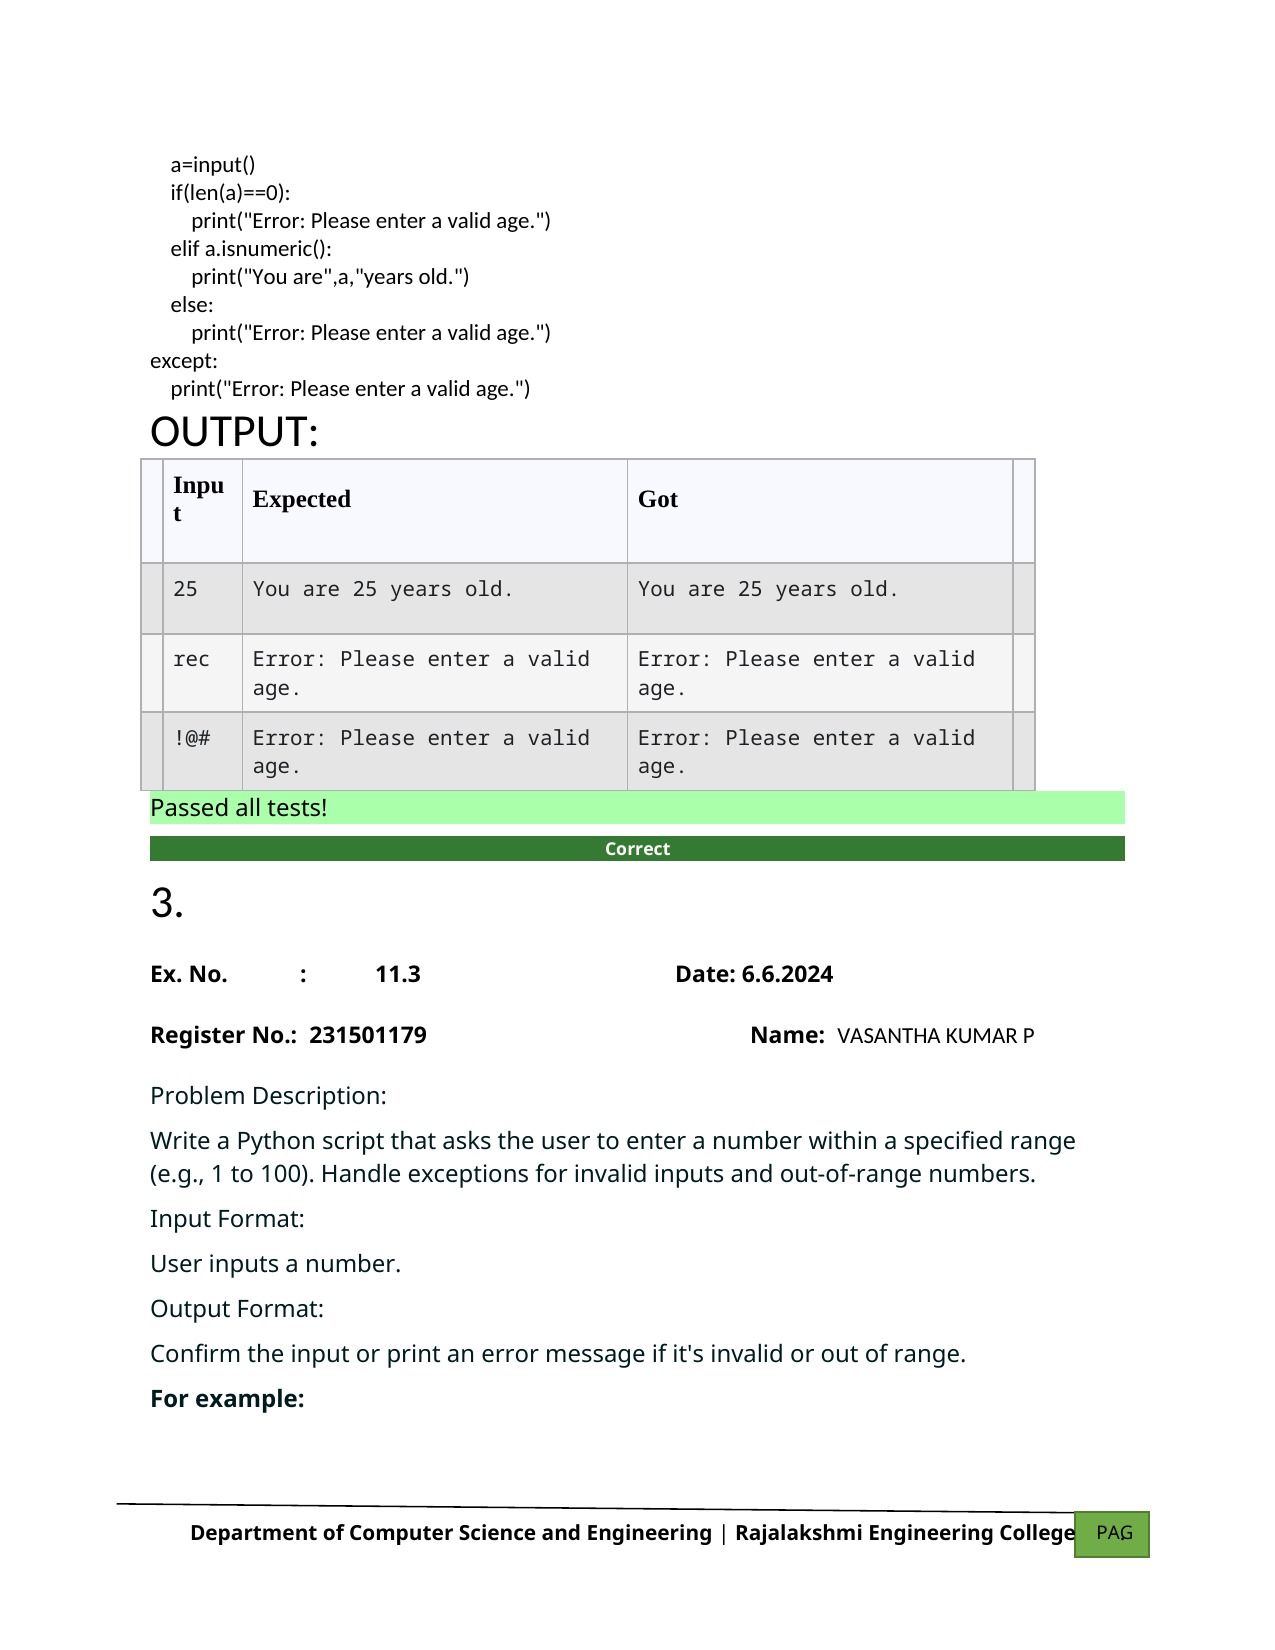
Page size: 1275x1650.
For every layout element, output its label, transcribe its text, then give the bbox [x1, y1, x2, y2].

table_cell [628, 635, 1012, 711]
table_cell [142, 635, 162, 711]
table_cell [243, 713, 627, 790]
text Correct [150, 836, 1125, 861]
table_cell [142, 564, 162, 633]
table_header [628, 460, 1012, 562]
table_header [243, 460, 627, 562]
text print("Error: Please enter a valid age.") [150, 374, 1125, 402]
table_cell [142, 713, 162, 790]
text Problem Description: [150, 1079, 1125, 1112]
text print("You are",a,"years old.") [150, 262, 1125, 290]
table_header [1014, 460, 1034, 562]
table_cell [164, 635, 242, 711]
text Register No.: 231501179 Name: VASANTHA KUMAR P [150, 1018, 1125, 1050]
text print("Error: Please enter a valid age.") [150, 206, 1125, 234]
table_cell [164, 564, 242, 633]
text print("Error: Please enter a valid age.") [150, 318, 1125, 346]
text For example: [150, 1382, 1125, 1415]
text if(len(a)==0): [150, 178, 1125, 206]
text except: [150, 346, 1125, 374]
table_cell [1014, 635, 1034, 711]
text User inputs a number. [150, 1247, 1125, 1279]
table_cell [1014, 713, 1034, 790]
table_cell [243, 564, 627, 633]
text Passed all tests! [150, 791, 1125, 824]
text Confirm the input or print an error message if it's invalid or out of range. [150, 1337, 1125, 1370]
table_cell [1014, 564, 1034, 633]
text Ex. No. : 11.3 Date: 6.6.2024 [150, 958, 1125, 989]
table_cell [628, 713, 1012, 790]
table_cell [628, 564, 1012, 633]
text 3. [150, 873, 1125, 929]
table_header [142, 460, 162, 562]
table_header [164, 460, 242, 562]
text Input Format: [150, 1202, 1125, 1234]
text elif a.isnumeric(): [150, 234, 1125, 262]
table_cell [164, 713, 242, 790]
text Output Format: [150, 1292, 1125, 1324]
text Write a Python script that asks the user to enter a number within a specified range (e.g., 1 to 100). Handle exceptions for invalid inputs and out-of-range numbers. [150, 1124, 1125, 1189]
text OUTPUT: [150, 402, 1125, 458]
text else: [150, 290, 1125, 318]
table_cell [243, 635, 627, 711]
text a=input() [150, 150, 1125, 178]
